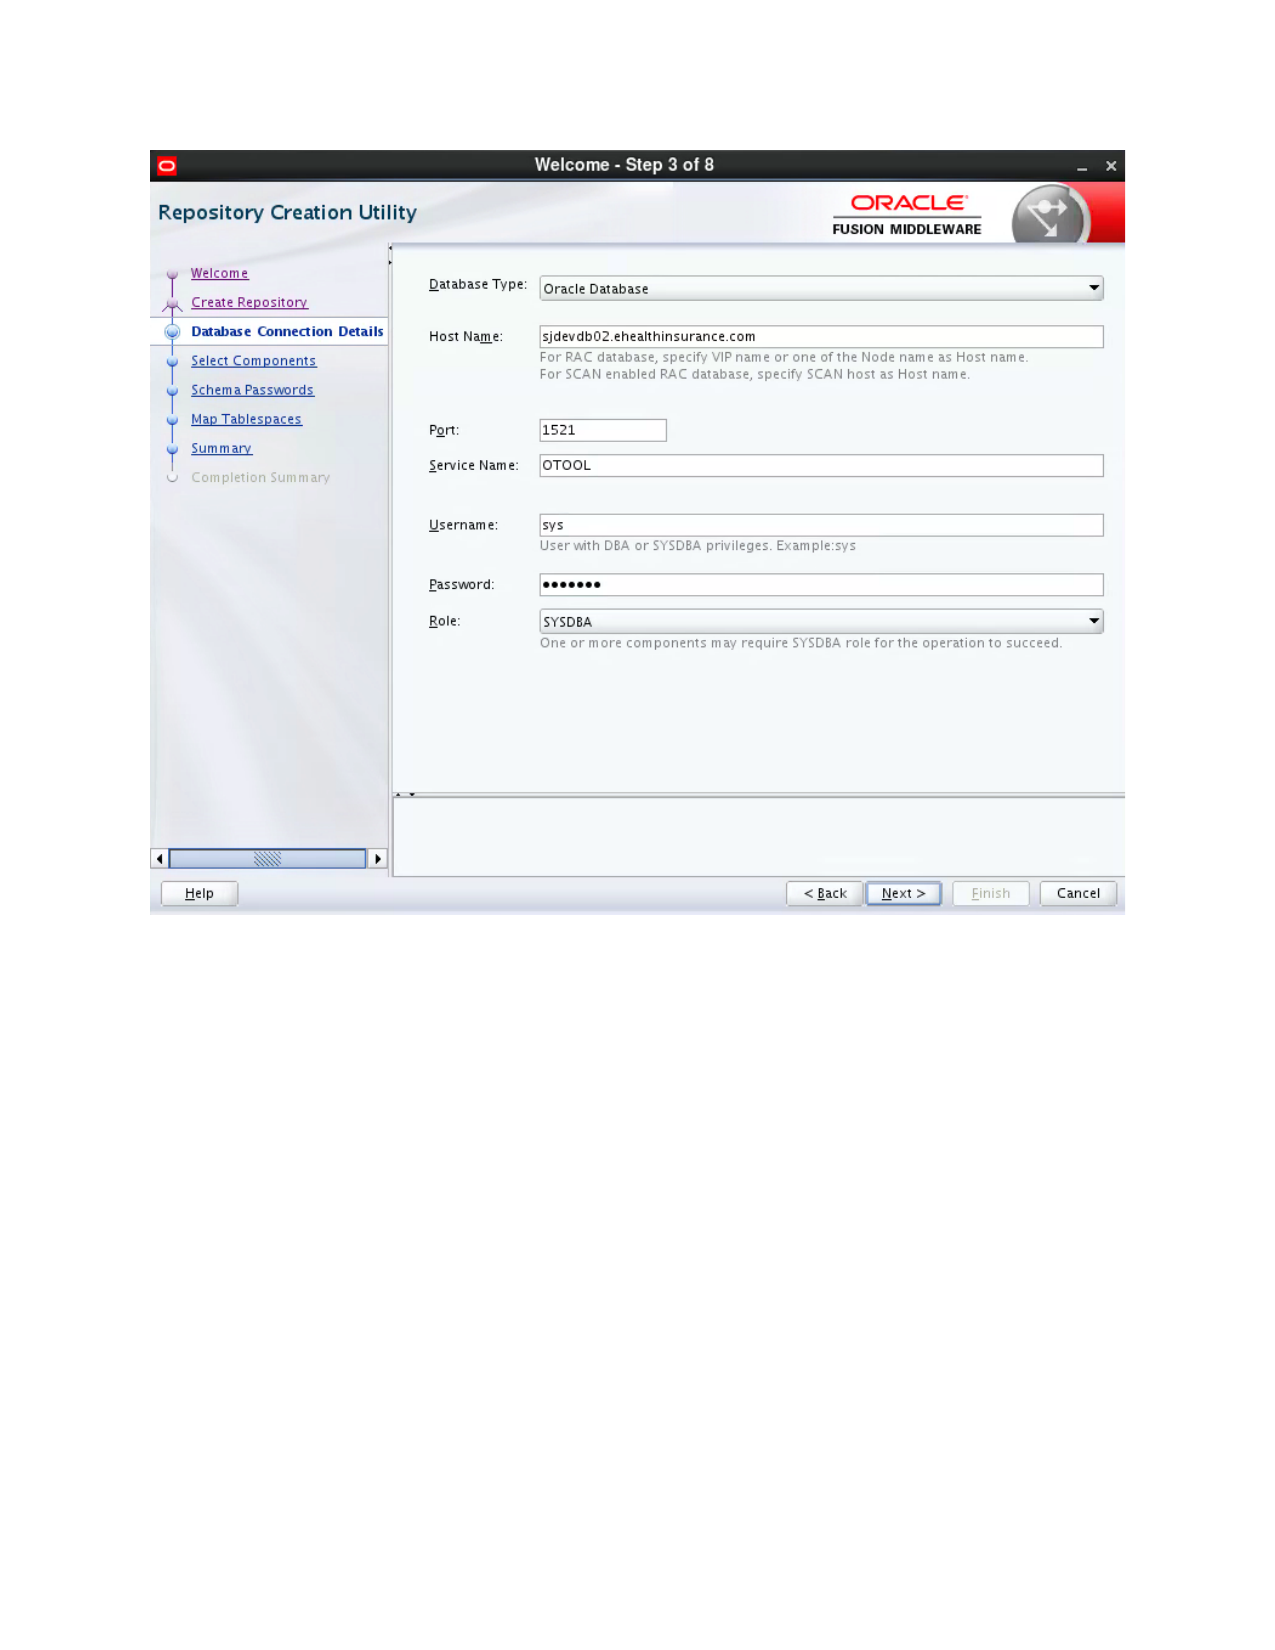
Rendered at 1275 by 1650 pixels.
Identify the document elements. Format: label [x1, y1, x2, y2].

picture [150, 150, 1125, 915]
